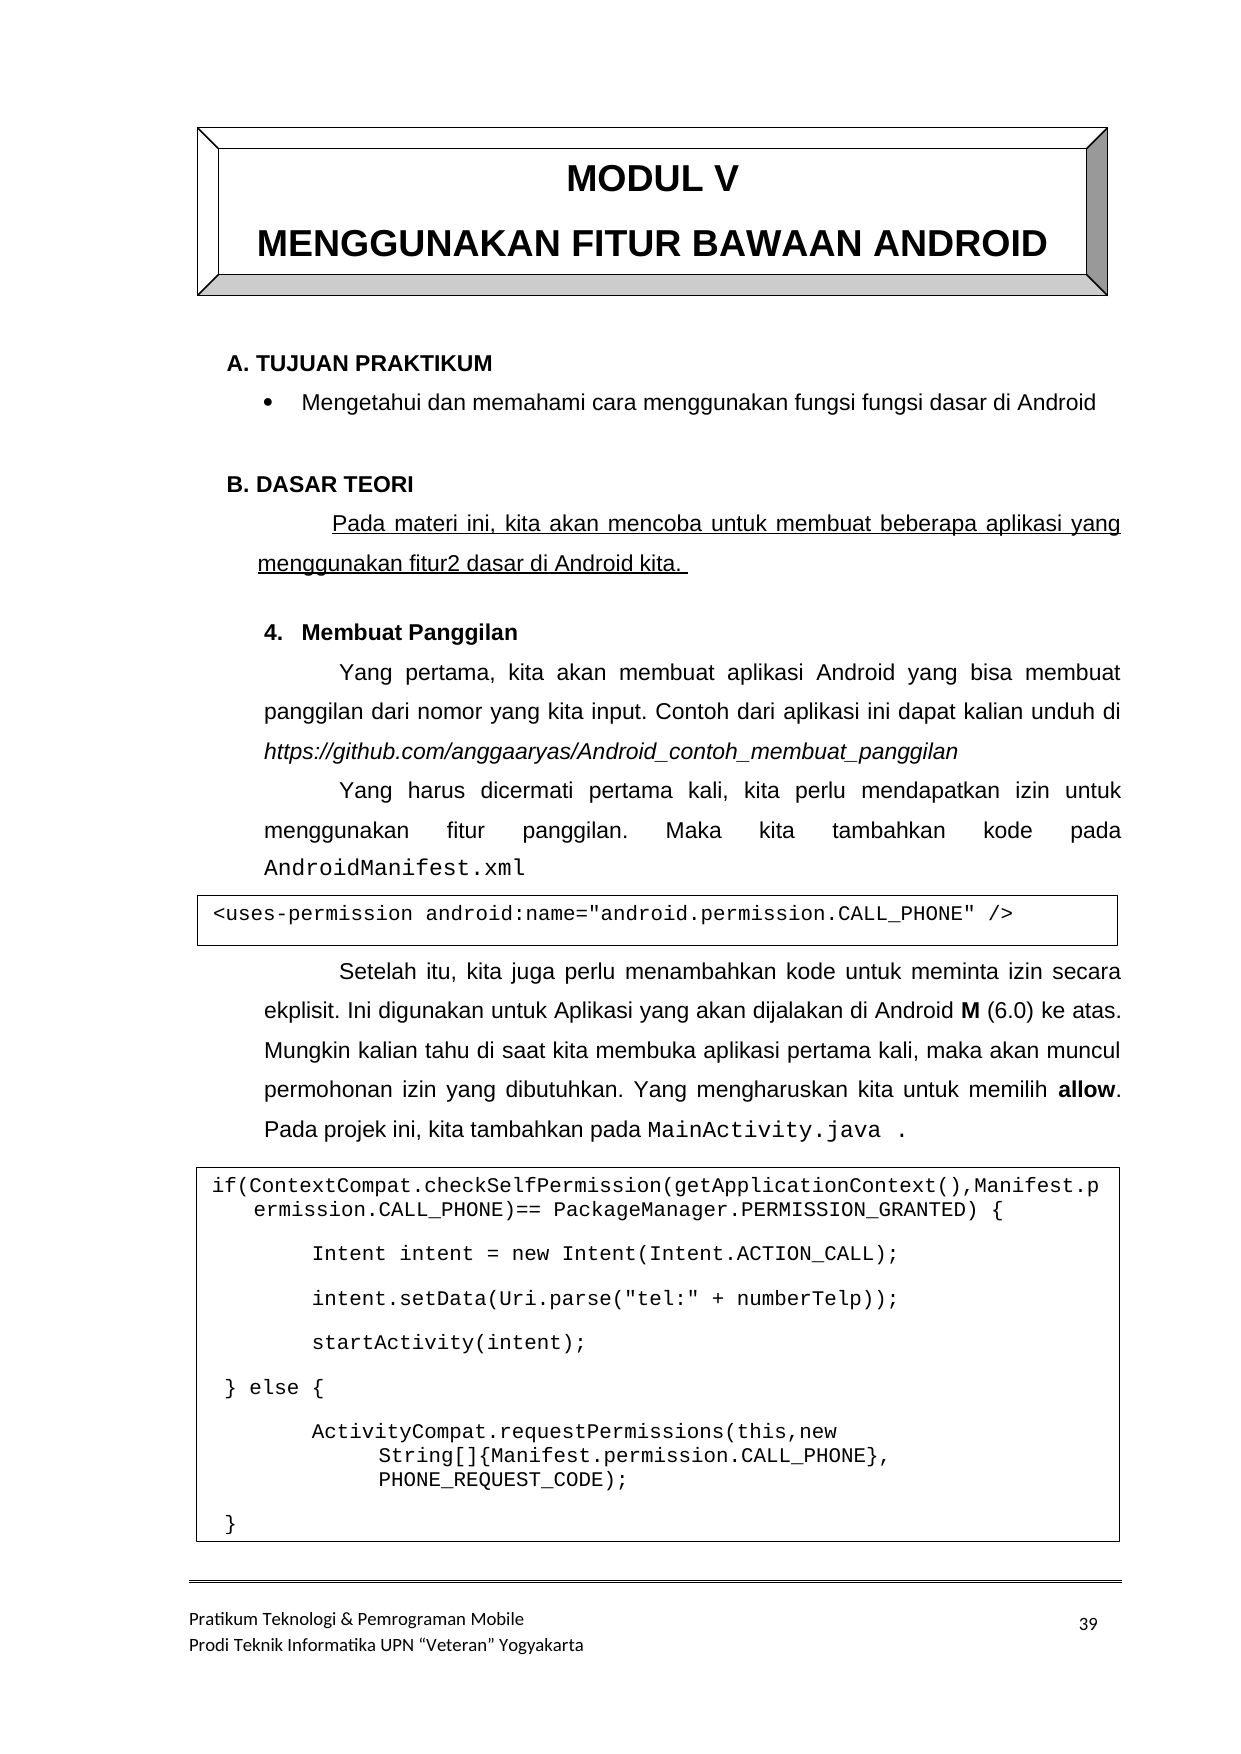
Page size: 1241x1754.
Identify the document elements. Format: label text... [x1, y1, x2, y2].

list Mengetahui dan memahami cara menggunakan fungsi fungsi dasar di Android [264, 389, 1122, 415]
list TUJUAN PRAKTIKUM [226, 349, 1122, 376]
list Yang pertama, kita akan membuat aplikasi Android yang bisa membuat panggilan dari nomor yang kita input. Contoh dari aplikasi ini dapat kalian unduh di https://github.com/anggaaryas/Android_contoh_membuat_panggilan [264, 659, 1122, 764]
list DASAR TEORI [226, 471, 1122, 497]
list Pada materi ini, kita akan mencoba untuk membuat beberapa aplikasi yang menggunakan fitur2 dasar di Android kita. [257, 510, 1122, 576]
list Yang harus dicermati pertama kali, kita perlu mendapatkan izin untuk menggunakan fitur panggilan. Maka kita tambahkan kode pada AndroidManifest.xml [264, 777, 1122, 882]
text Setelah itu, kita juga perlu menambahkan kode untuk meminta izin secara ekplisit. Ini digunakan untuk Aplikasi yang akan dijalakan di Android M (6.0) ke atas. Mungkin kalian tahu di saat kita membuka aplikasi pertama kali, maka akan muncul permohonan izin yang dibutuhkan. Yang mengharuskan kita untuk memilih allow. Pada projek ini, kita tambahkan pada MainActivity.java . [264, 958, 1122, 1144]
list Membuat Panggilan [264, 619, 1122, 646]
